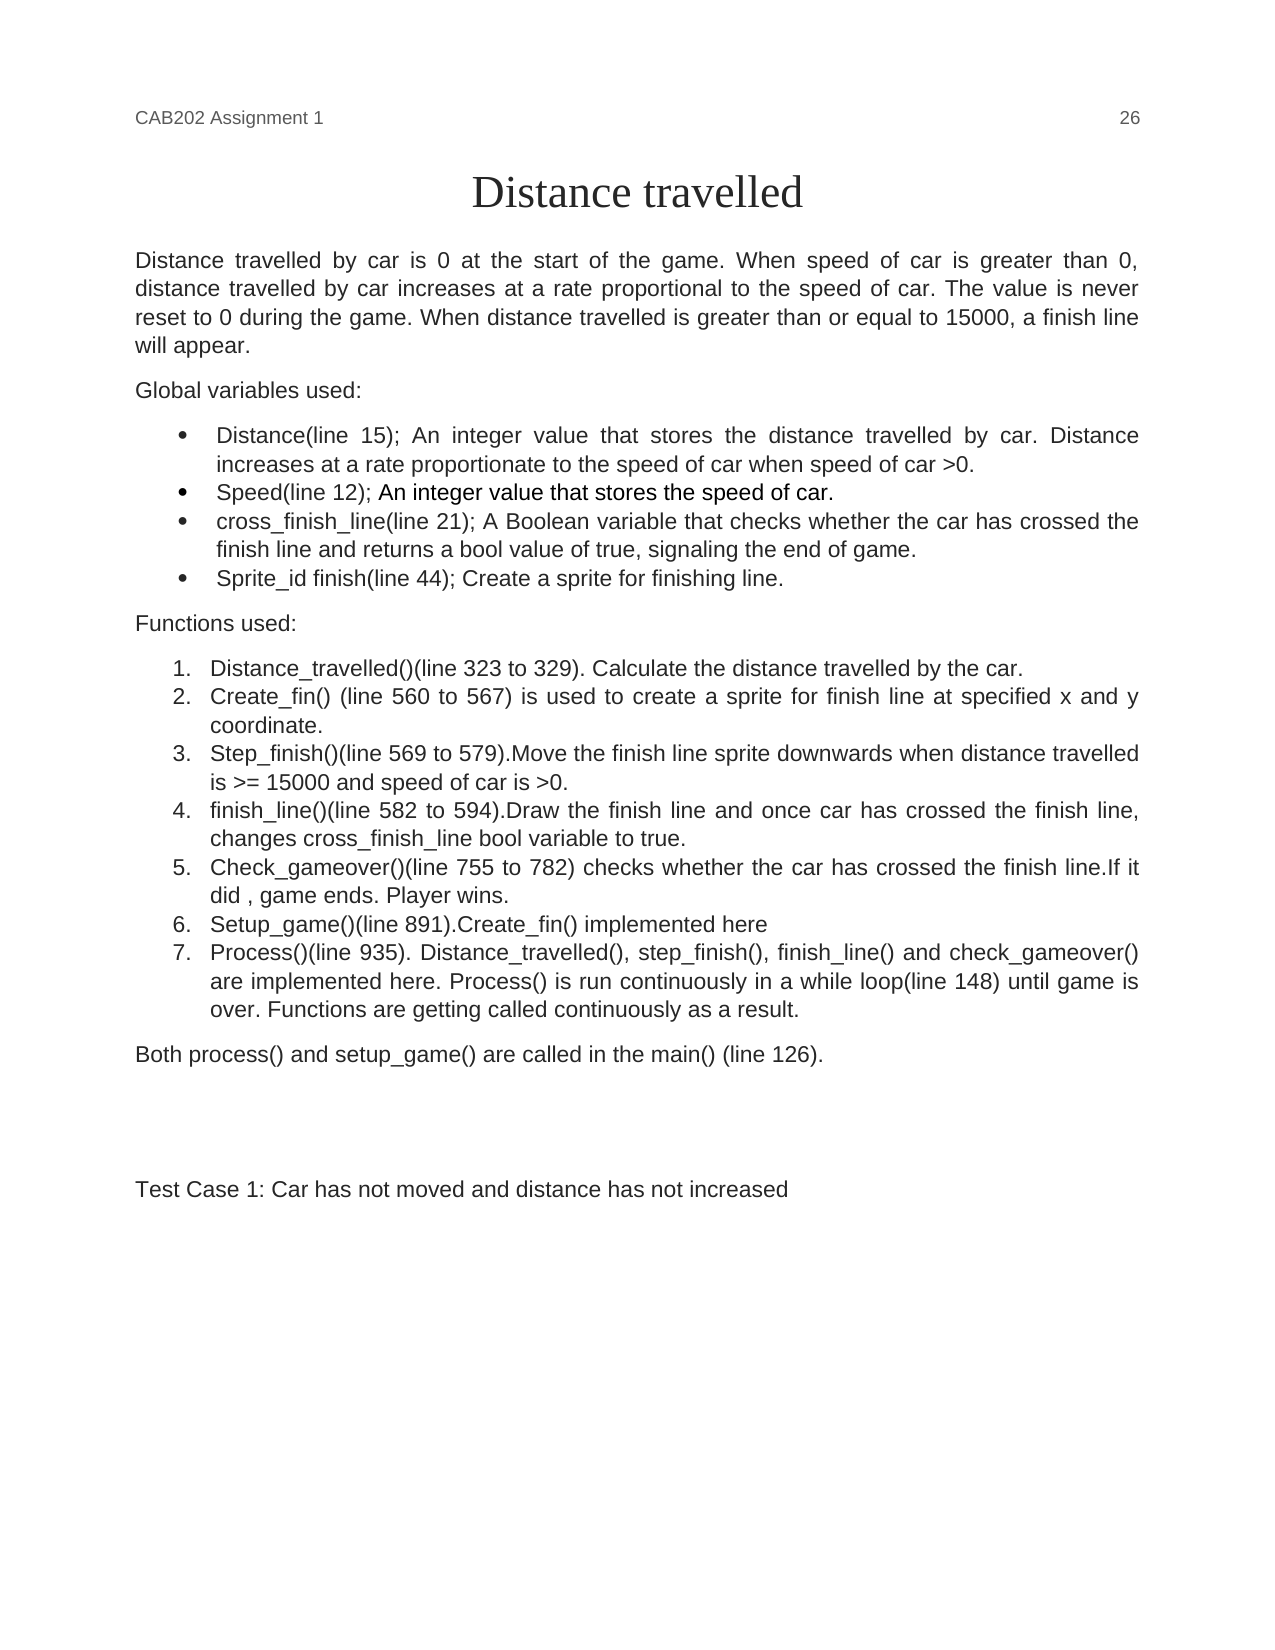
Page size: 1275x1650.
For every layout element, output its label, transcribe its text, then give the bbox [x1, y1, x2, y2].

list Speed(line 12); An integer value that stores the speed of car. [179, 479, 1140, 506]
list Step_finish()(line 569 to 579).Move the finish line sprite downwards when distance travelled is >= 15000 and speed of car is >0. [172, 740, 1140, 795]
text Test Case 1: Car has not moved and distance has not increased [135, 1176, 1140, 1203]
list Sprite_id finish(line 44); Create a sprite for finishing line. [179, 564, 1140, 591]
list Check_gameover()(line 755 to 782) checks whether the car has crossed the finish line.If it did , game ends. Player wins. [172, 854, 1140, 909]
list Distance_travelled()(line 323 to 329). Calculate the distance travelled by the car. [172, 655, 1140, 681]
list finish_line()(line 582 to 594).Draw the finish line and once car has crossed the finish line, changes cross_finish_line bool variable to true. [172, 797, 1140, 852]
list cross_finish_line(line 21); A Boolean variable that checks whether the car has crossed the finish line and returns a bool value of true, signaling the end of game. [179, 508, 1140, 562]
text Global variables used: [135, 377, 1140, 404]
list Create_fin() (line 560 to 567) is used to create a sprite for finish line at specified x and y coordinate. [172, 683, 1140, 738]
subtitle Distance travelled [225, 165, 1050, 218]
list Distance(line 15); An integer value that stores the distance travelled by car. Distance increases at a rate proportionate to the speed of car when speed of car >0. [179, 422, 1140, 477]
text Distance travelled by car is 0 at the start of the game. When speed of car is greater than 0, distance travelled by car increases at a rate proportional to the speed of car. The value is never reset to 0 during the game. When distance travelled is greater than or equal to 15000, a finish line will appear. [135, 247, 1140, 358]
text Both process() and setup_game() are called in the main() (line 126). [135, 1041, 1140, 1067]
list Setup_game()(line 891).Create_fin() implemented here [172, 911, 1140, 937]
text Functions used: [135, 610, 1140, 636]
list Process()(line 935). Distance_travelled(), step_finish(), finish_line() and check_gameover() are implemented here. Process() is run continuously in a while loop(line 148) until game is over. Functions are getting called continuously as a result. [172, 939, 1140, 1022]
